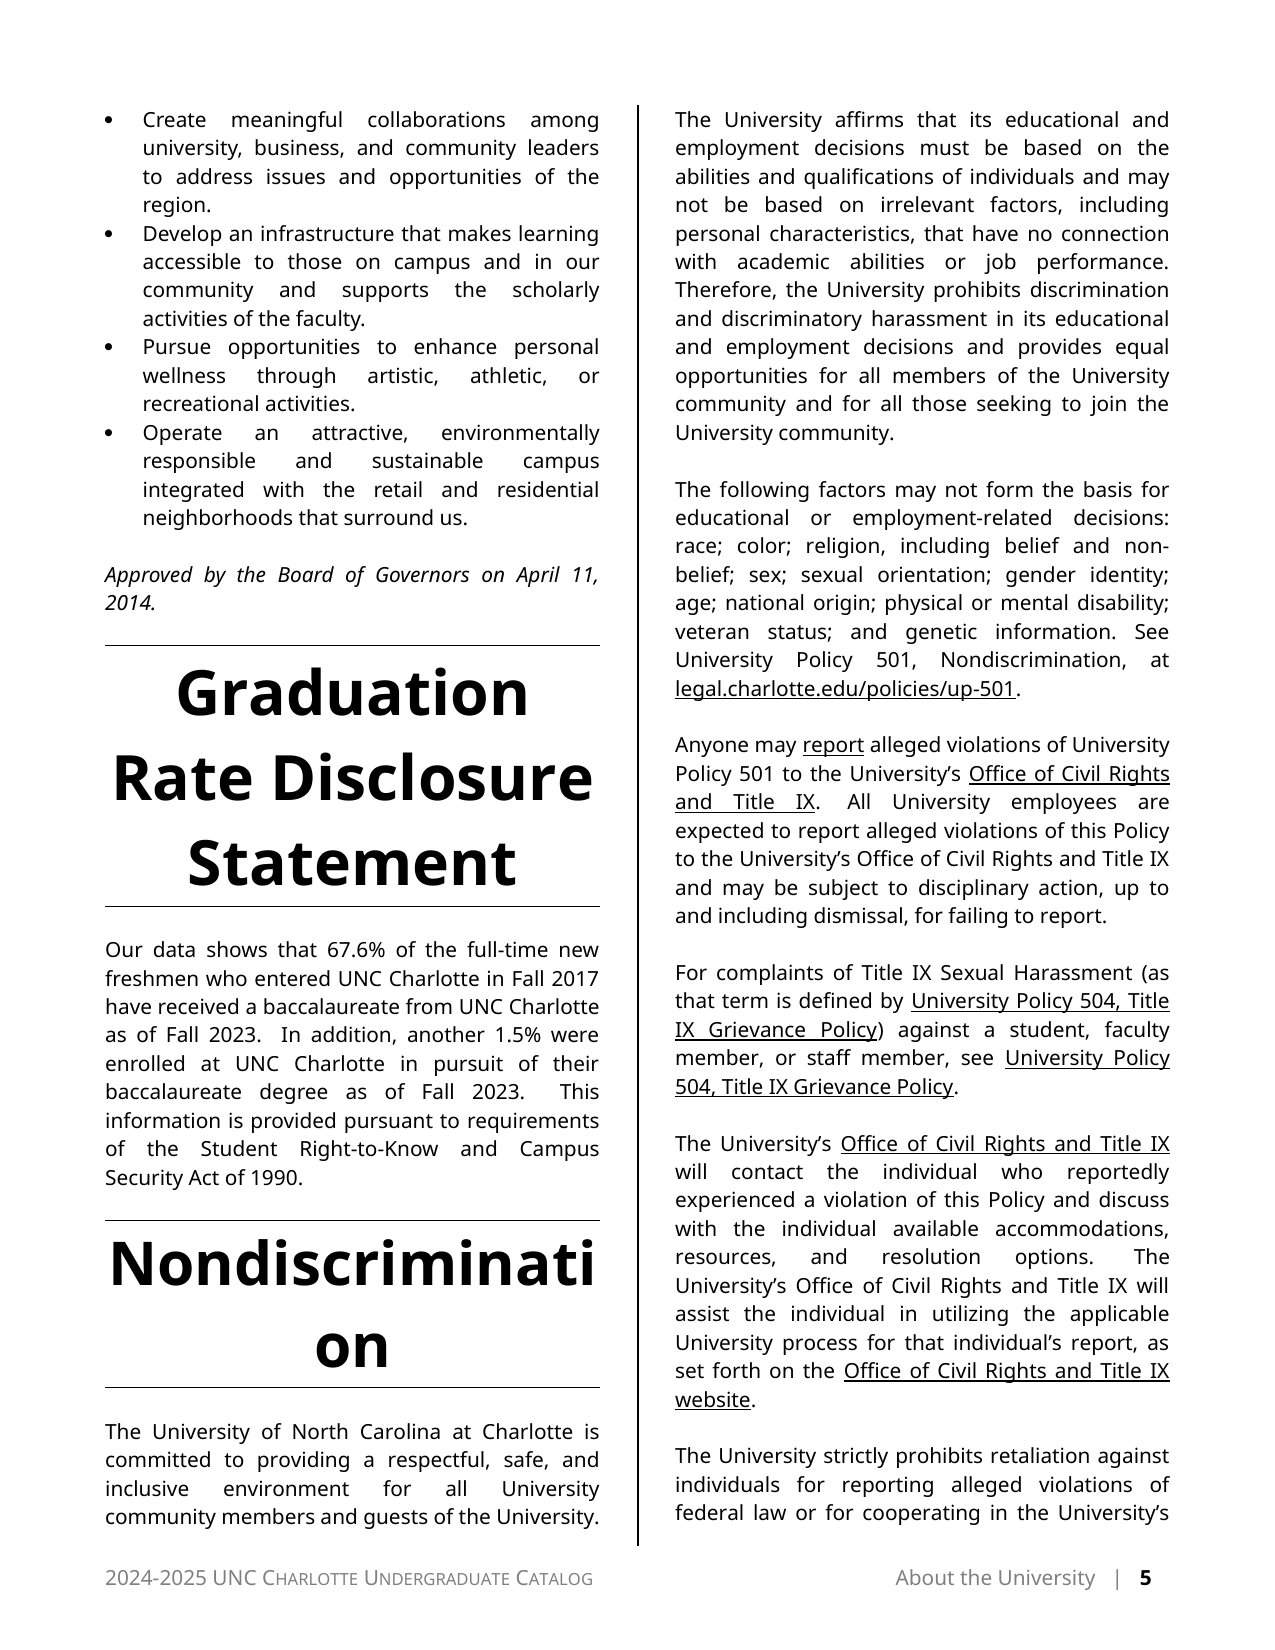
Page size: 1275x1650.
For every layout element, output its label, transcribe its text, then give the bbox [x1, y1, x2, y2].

text Our data shows that 67.6% of the full-time new freshmen who entered UNC Charlotte in Fall 2017 have received a baccalaureate from UNC Charlotte as of Fall 2023. In addition, another 1.5% were enrolled at UNC Charlotte in pursuit of their baccalaureate degree as of Fall 2023. This information is provided pursuant to requirements of the Student Right-to-Know and Campus Security Act of 1990. [105, 935, 600, 1191]
text Nondiscrimination [105, 1221, 600, 1387]
text The University of North Carolina at Charlotte is committed to providing a respectful, safe, and inclusive environment for all University community members and guests of the University. The University affirms that its educational and employment decisions must be based on the abilities and qualifications of individuals and may not be based on irrelevant factors, including personal characteristics, that have no connection with academic abilities or job performance. Therefore, the University prohibits discrimination and discriminatory harassment in its educational and employment decisions and provides equal opportunities for all members of the University community and for all those seeking to join the University community. [675, 105, 1170, 446]
text The following factors may not form the basis for educational or employment-related decisions: race; color; religion, including belief and non-belief; sex; sexual orientation; gender identity; age; national origin; physical or mental disability; veteran status; and genetic information. See University Policy 501, Nondiscrimination, at legal.charlotte.edu/policies/up-501. [675, 475, 1170, 702]
list Operate an attractive, environmentally responsible and sustainable campus integrated with the retail and residential neighborhoods that surround us. [105, 418, 600, 532]
text The University of North Carolina at Charlotte is committed to providing a respectful, safe, and inclusive environment for all University community members and guests of the University. The University affirms that its educational and employment decisions must be based on the abilities and qualifications of individuals and may not be based on irrelevant factors, including personal characteristics, that have no connection with academic abilities or job performance. Therefore, the University prohibits discrimination and discriminatory harassment in its educational and employment decisions and provides equal opportunities for all members of the University community and for all those seeking to join the University community. [105, 1417, 600, 1531]
text Graduation Rate Disclosure Statement [105, 646, 600, 906]
list Create meaningful collaborations among university, business, and community leaders to address issues and opportunities of the region. [105, 105, 600, 219]
text Anyone may report alleged violations of University Policy 501 to the University’s Office of Civil Rights and Title IX. All University employees are expected to report alleged violations of this Policy to the University’s Office of Civil Rights and Title IX and may be subject to disciplinary action, up to and including dismissal, for failing to report. [675, 731, 1170, 930]
list Develop an infrastructure that makes learning accessible to those on campus and in our community and supports the scholarly activities of the faculty. [105, 219, 600, 332]
text For complaints of Title IX Sexual Harassment (as that term is defined by University Policy 504, Title IX Grievance Policy) against a student, faculty member, or staff member, see University Policy 504, Title IX Grievance Policy. [675, 958, 1170, 1100]
text Approved by the Board of Governors on April 11, 2014. [105, 560, 600, 617]
text The University’s Office of Civil Rights and Title IX will contact the individual who reportedly experienced a violation of this Policy and discuss with the individual available accommodations, resources, and resolution options. The University’s Office of Civil Rights and Title IX will assist the individual in utilizing the applicable University process for that individual’s report, as set forth on the Office of Civil Rights and Title IX website. [675, 1129, 1170, 1413]
list Pursue opportunities to enhance personal wellness through artistic, athletic, or recreational activities. [105, 332, 600, 418]
